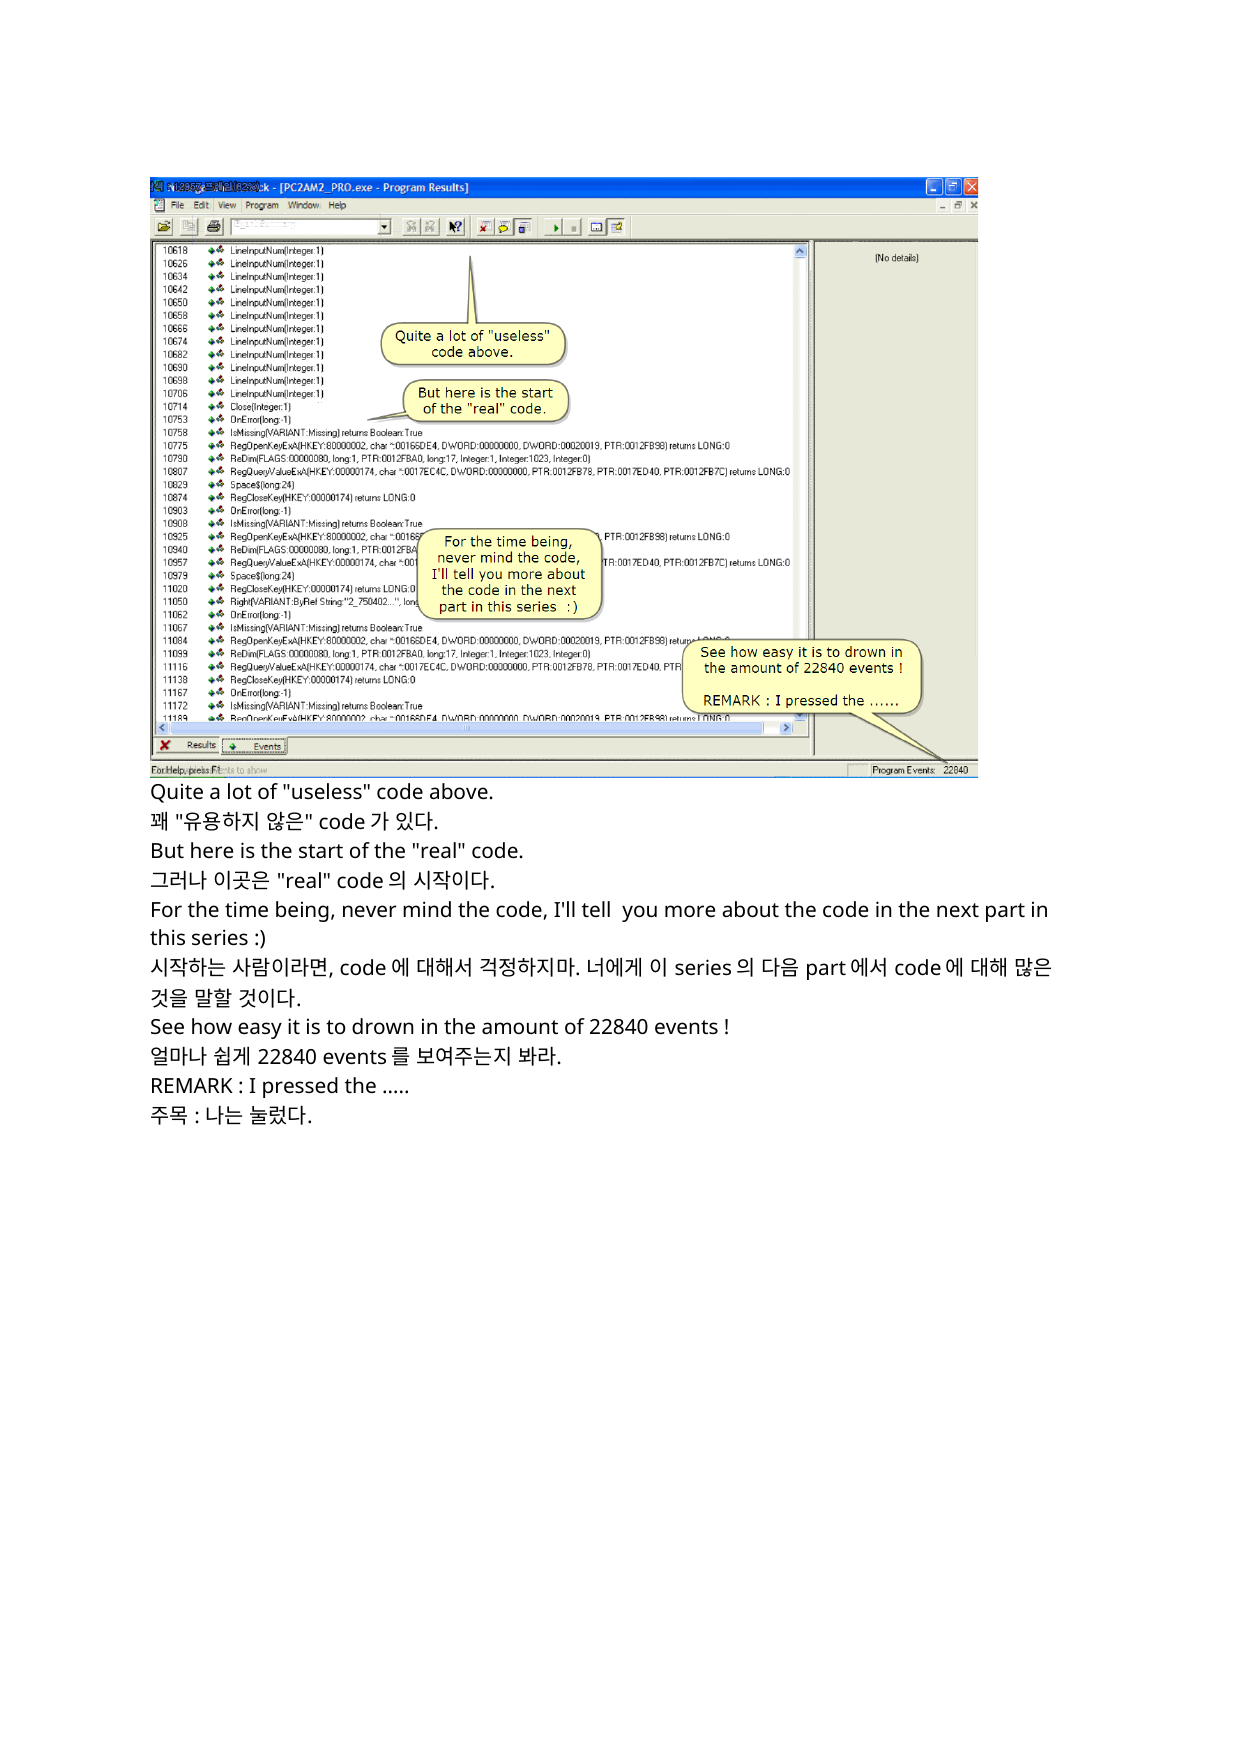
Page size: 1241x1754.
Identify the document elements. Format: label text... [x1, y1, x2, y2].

text 꽤 "유용하지 않은" code가 있다. [150, 806, 1090, 836]
text 그러나 이곳은 "real" code의 시작이다. [150, 864, 1090, 895]
text 얼마나 쉽게 22840 events를 보여주는지 봐라. [150, 1041, 1090, 1071]
text 시작하는 사람이라면, code에 대해서 걱정하지마. 너에게 이 series의 다음 part에서 code에 대해 많은 것을 말할 것이다. [150, 952, 1090, 1012]
text For the time being, never mind the code, I'll tell you more about the code in the next part in this series :) [150, 895, 1090, 952]
picture [150, 177, 979, 778]
text Quite a lot of "useless" code above. [150, 777, 1090, 806]
text REMARK : I pressed the ….. [150, 1071, 1090, 1099]
text 주목 : 나는 눌렀다. [150, 1099, 1090, 1130]
text But here is the start of the "real" code. [150, 836, 1090, 864]
text See how easy it is to drown in the amount of 22840 events ! [150, 1012, 1090, 1041]
